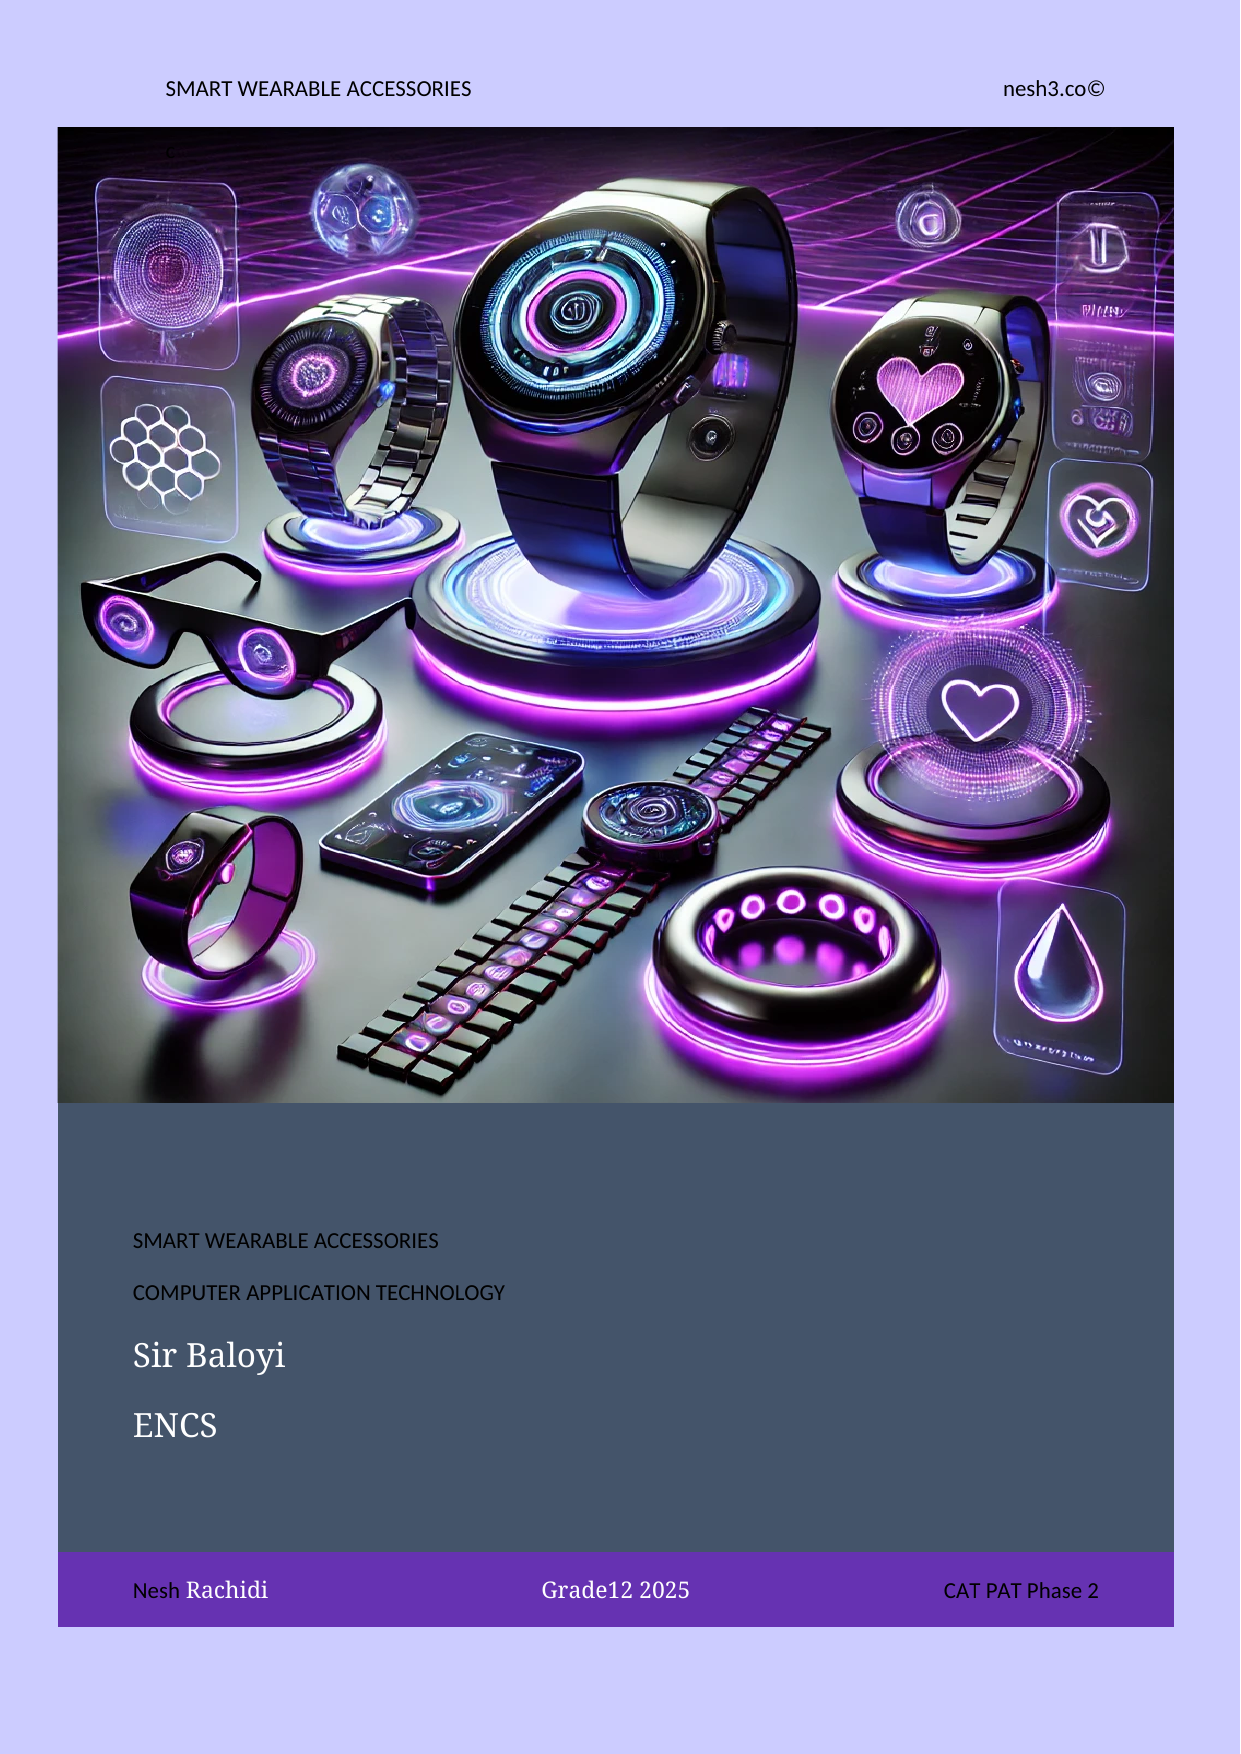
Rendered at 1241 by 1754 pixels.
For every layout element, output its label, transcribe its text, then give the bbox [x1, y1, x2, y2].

text c [165, 136, 1104, 164]
